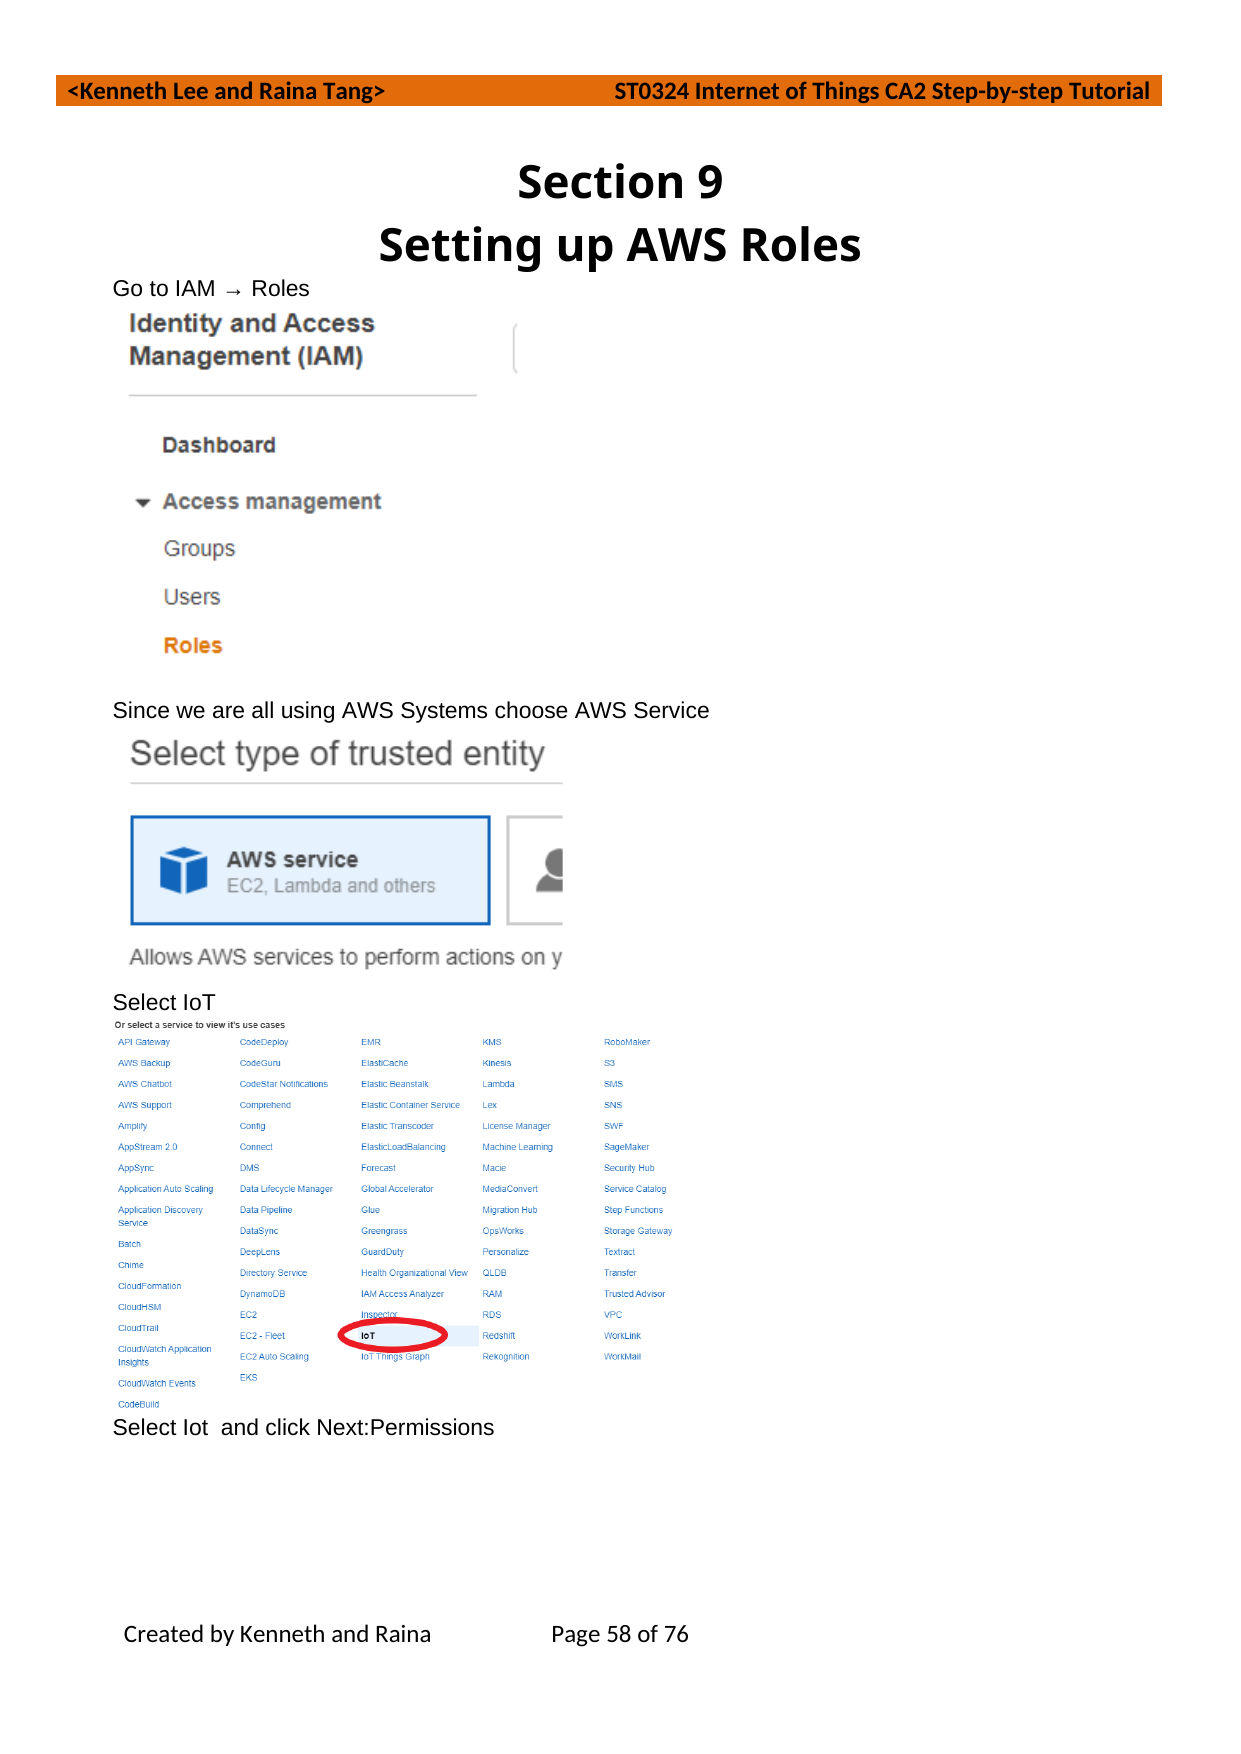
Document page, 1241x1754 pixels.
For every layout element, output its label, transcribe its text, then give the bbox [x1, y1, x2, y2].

text Go to IAM → Roles [112, 275, 1128, 301]
picture [112, 1015, 678, 1414]
text Select Iot and click Next:Permissions [112, 1413, 1128, 1440]
picture [112, 723, 563, 990]
picture [112, 301, 518, 669]
text Select IoT [112, 989, 1128, 1016]
text Since we are all using AWS Systems choose AWS Service [112, 697, 1128, 724]
subtitle Section 9 Setting up AWS Roles [112, 150, 1128, 275]
